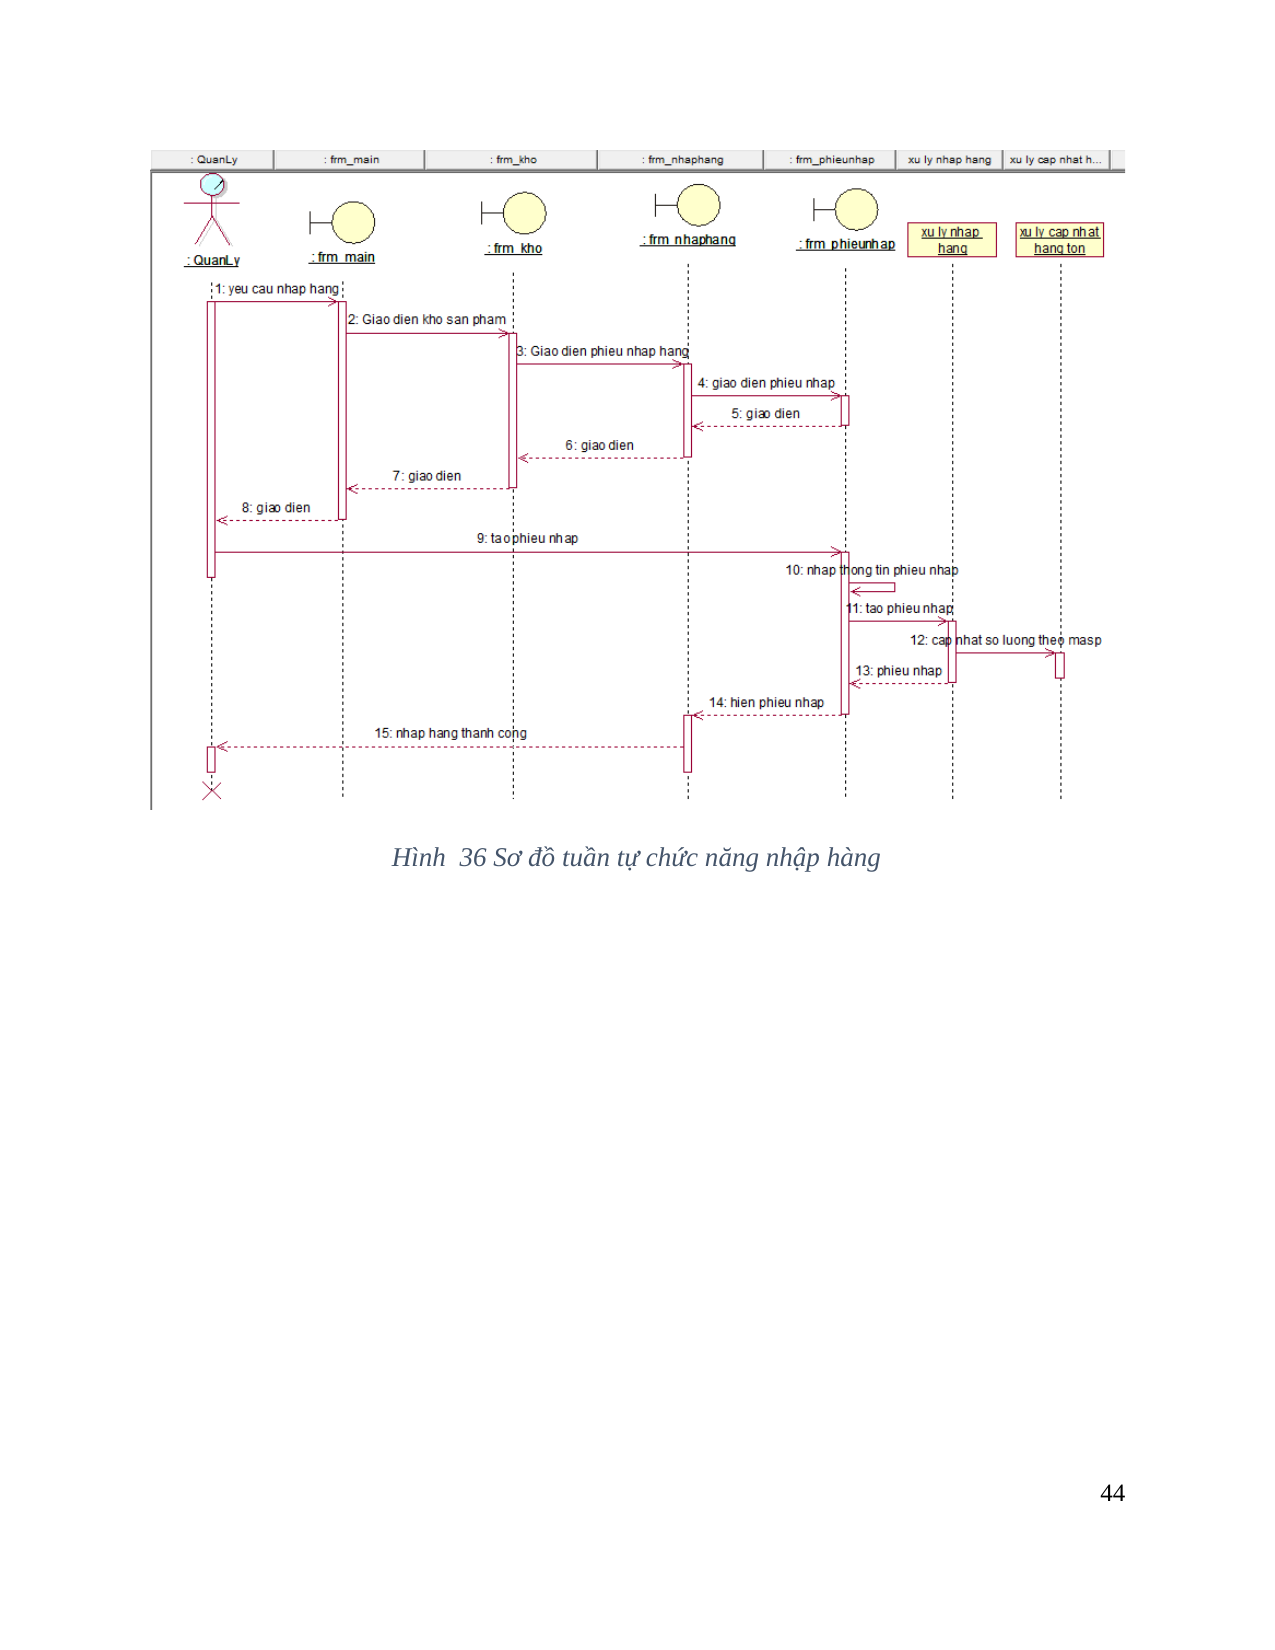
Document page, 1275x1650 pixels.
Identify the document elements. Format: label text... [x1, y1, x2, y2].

picture [150, 150, 1125, 810]
